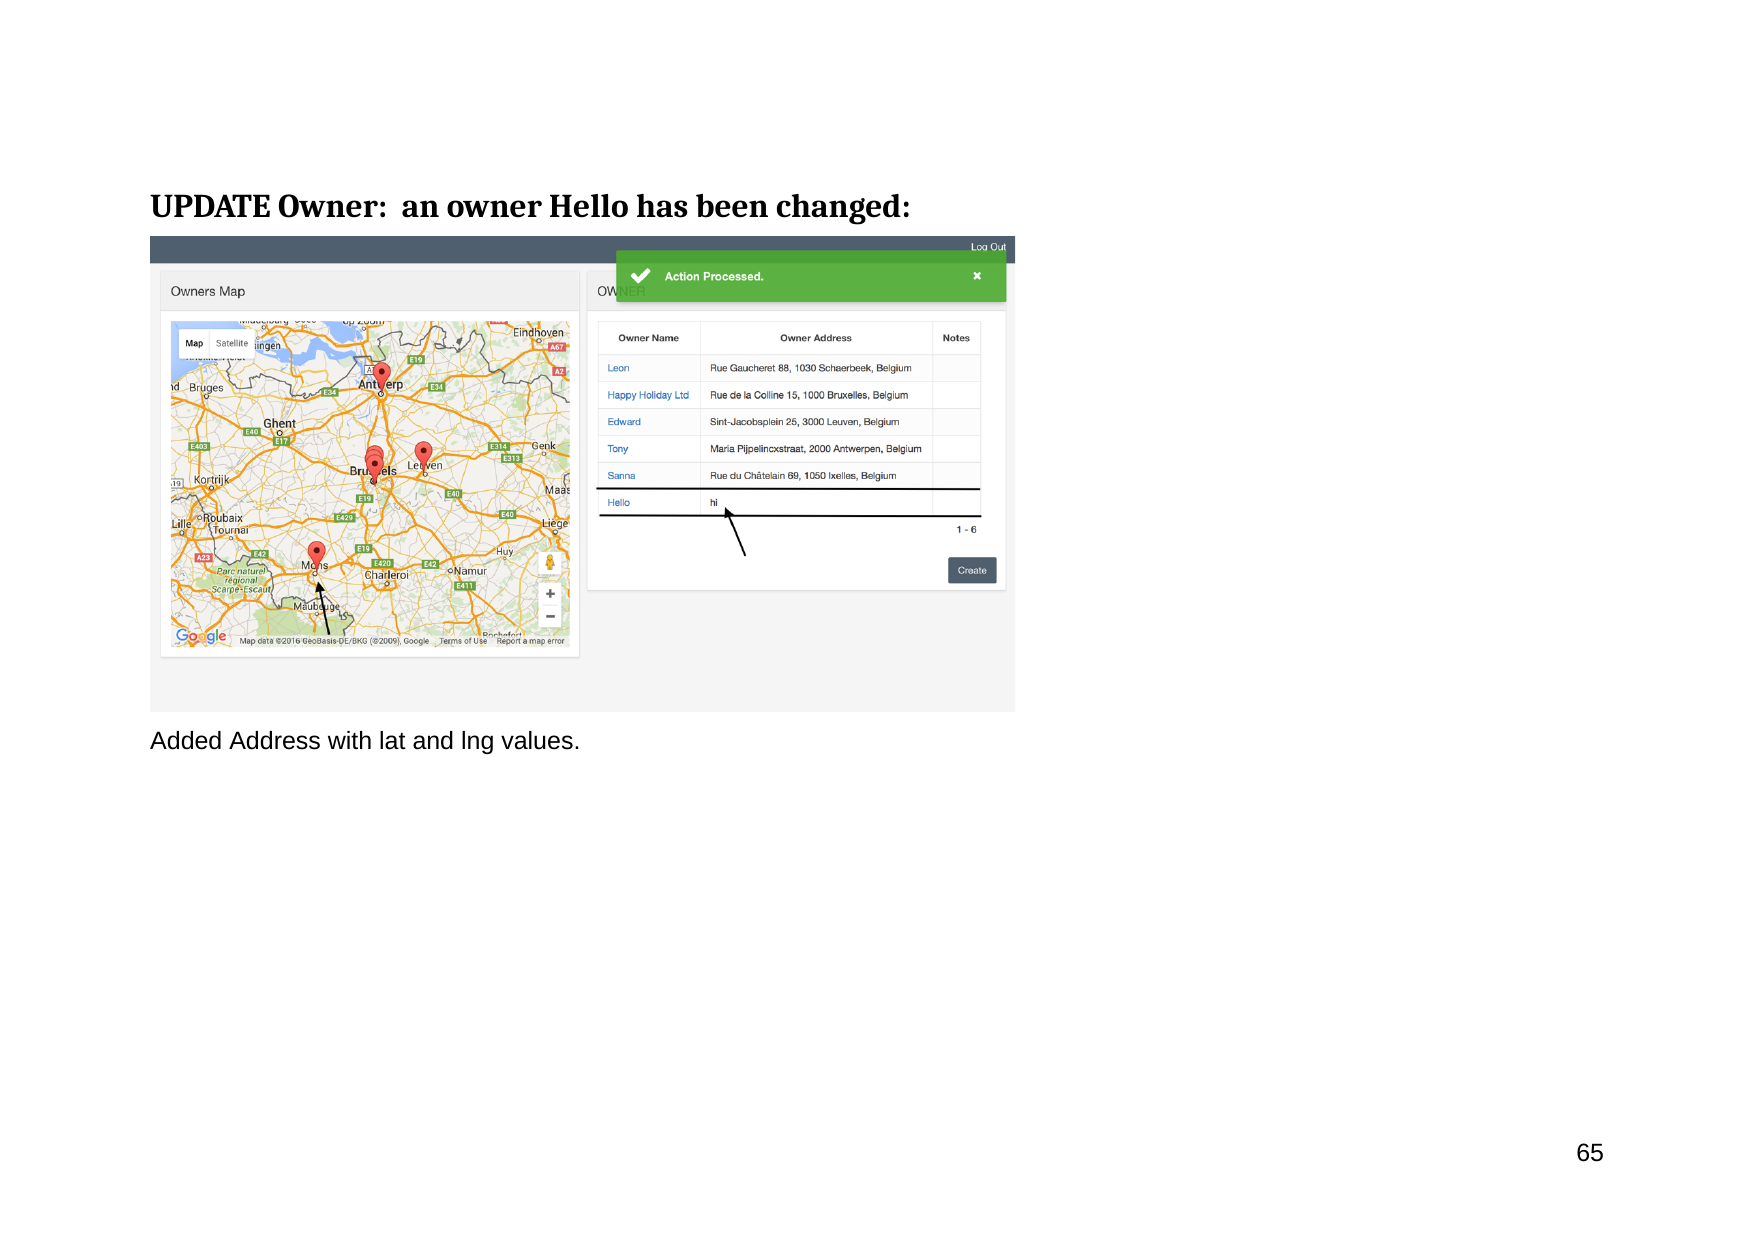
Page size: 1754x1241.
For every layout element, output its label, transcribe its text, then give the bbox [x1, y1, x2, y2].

text Added Address with lat and lng values. [150, 722, 1604, 755]
subtitle UPDATE Owner: an owner Hello has been changed: [150, 187, 1604, 226]
picture [150, 236, 1016, 712]
